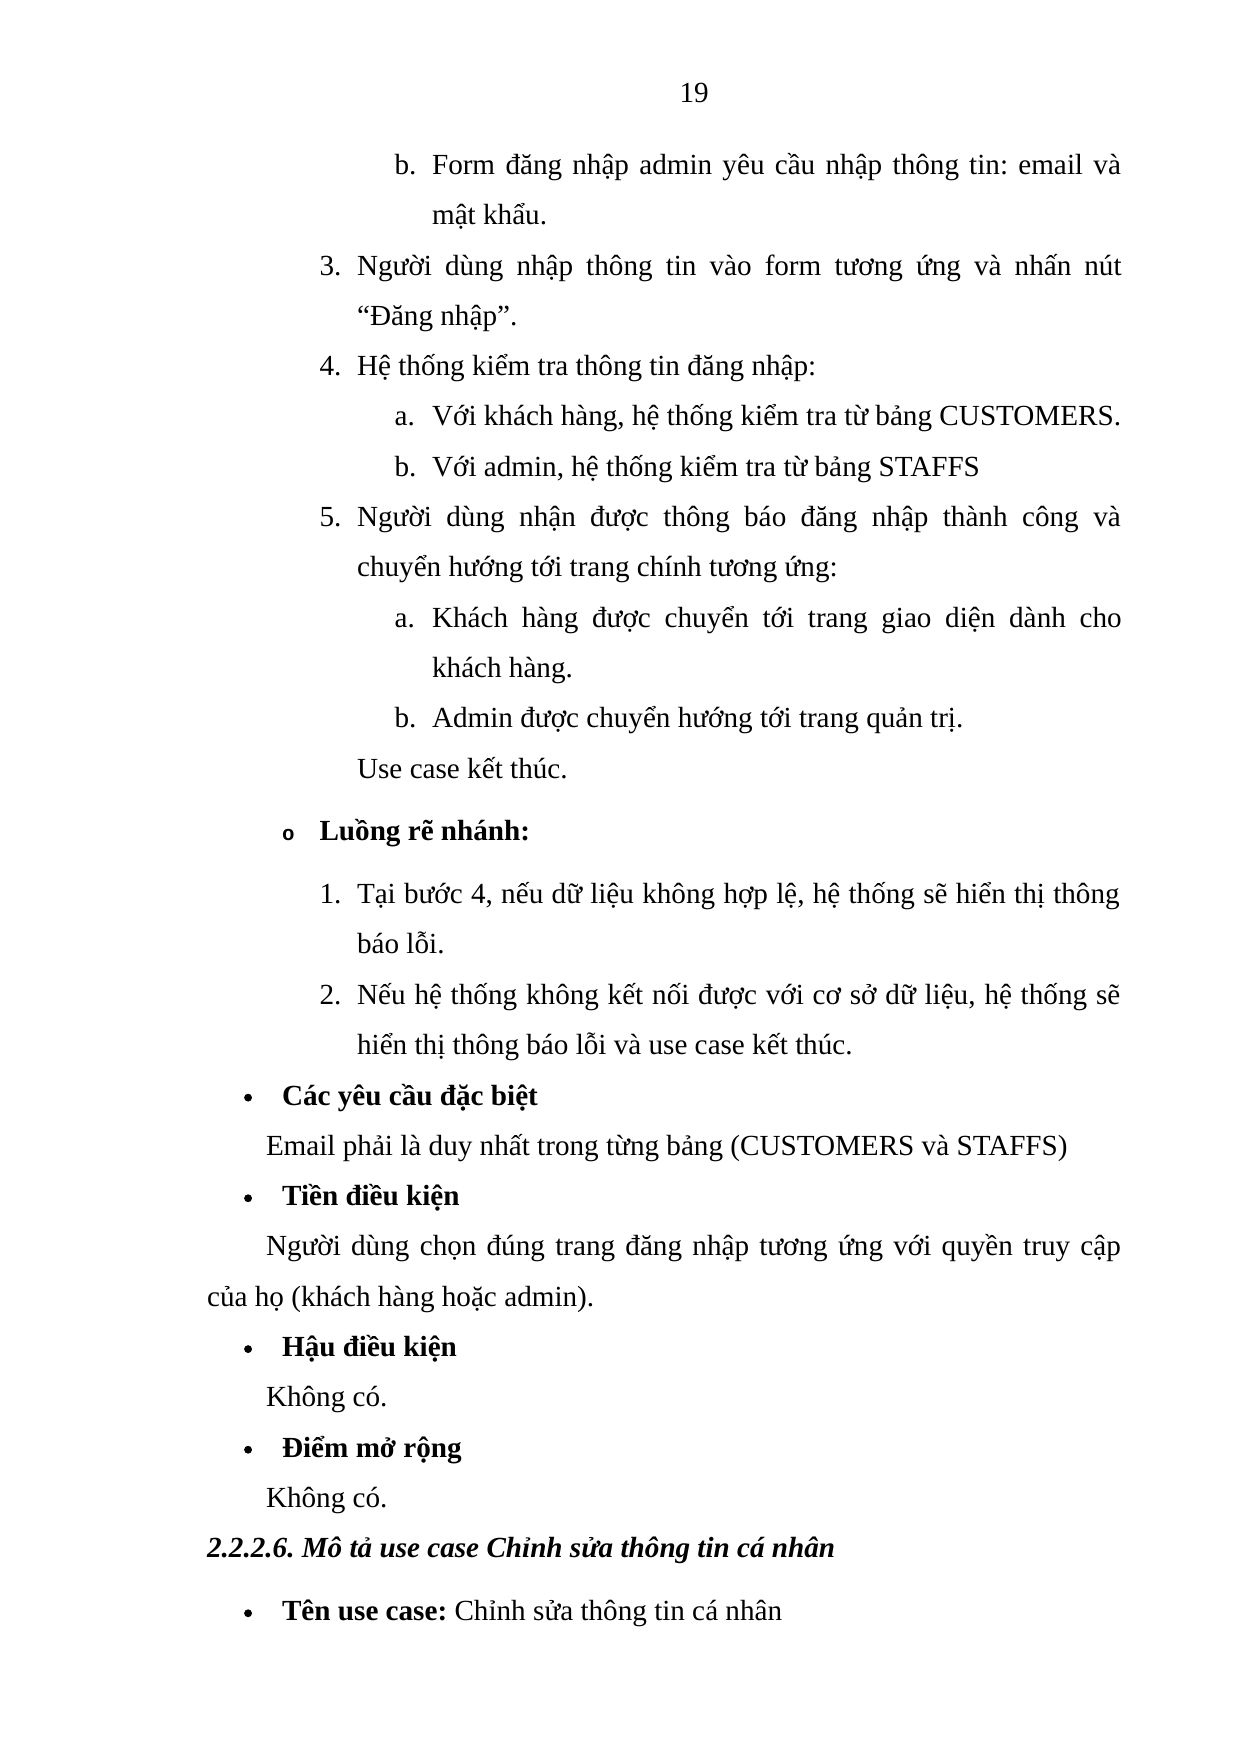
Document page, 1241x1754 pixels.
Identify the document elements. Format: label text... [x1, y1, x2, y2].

list Hậu điều kiện [244, 1329, 1122, 1363]
text Use case kết thúc. [298, 751, 1122, 784]
list Luồng rẽ nhánh: [282, 813, 1122, 847]
list Với khách hàng, hệ thống kiểm tra từ bảng CUSTOMERS. [394, 398, 1122, 432]
list Khách hàng được chuyển tới trang giao diện dành cho khách hàng. [394, 600, 1122, 684]
text Người dùng chọn đúng trang đăng nhập tương ứng với quyền truy cập của họ (khách hàng hoặc admin). [207, 1228, 1122, 1312]
subtitle 2.2.2.6. Mô tả use case Chỉnh sửa thông tin cá nhân [207, 1530, 1122, 1564]
list Admin được chuyển hướng tới trang quản trị. [394, 700, 1122, 734]
list Form đăng nhập admin yêu cầu nhập thông tin: email và mật khẩu. [394, 147, 1122, 231]
list Hệ thống kiểm tra thông tin đăng nhập: [319, 348, 1122, 382]
list Tên use case: Chỉnh sửa thông tin cá nhân [244, 1593, 1122, 1627]
list Các yêu cầu đặc biệt [244, 1078, 1122, 1111]
list Tiền điều kiện [244, 1178, 1122, 1212]
text Không có. [207, 1379, 1122, 1413]
list Người dùng nhận được thông báo đăng nhập thành công và chuyển hướng tới trang chính tương ứng: [319, 499, 1122, 583]
list Với admin, hệ thống kiểm tra từ bảng STAFFS [394, 449, 1122, 482]
list Tại bước 4, nếu dữ liệu không hợp lệ, hệ thống sẽ hiển thị thông báo lỗi. [319, 876, 1122, 960]
text Không có. [207, 1480, 1122, 1514]
text Email phải là duy nhất trong từng bảng (CUSTOMERS và STAFFS) [207, 1128, 1122, 1161]
list Điểm mở rộng [244, 1430, 1122, 1463]
list Người dùng nhập thông tin vào form tương ứng và nhấn nút “Đăng nhập”. [319, 248, 1122, 331]
list Nếu hệ thống không kết nối được với cơ sở dữ liệu, hệ thống sẽ hiển thị thông báo lỗi và use case kết thúc. [319, 977, 1122, 1061]
